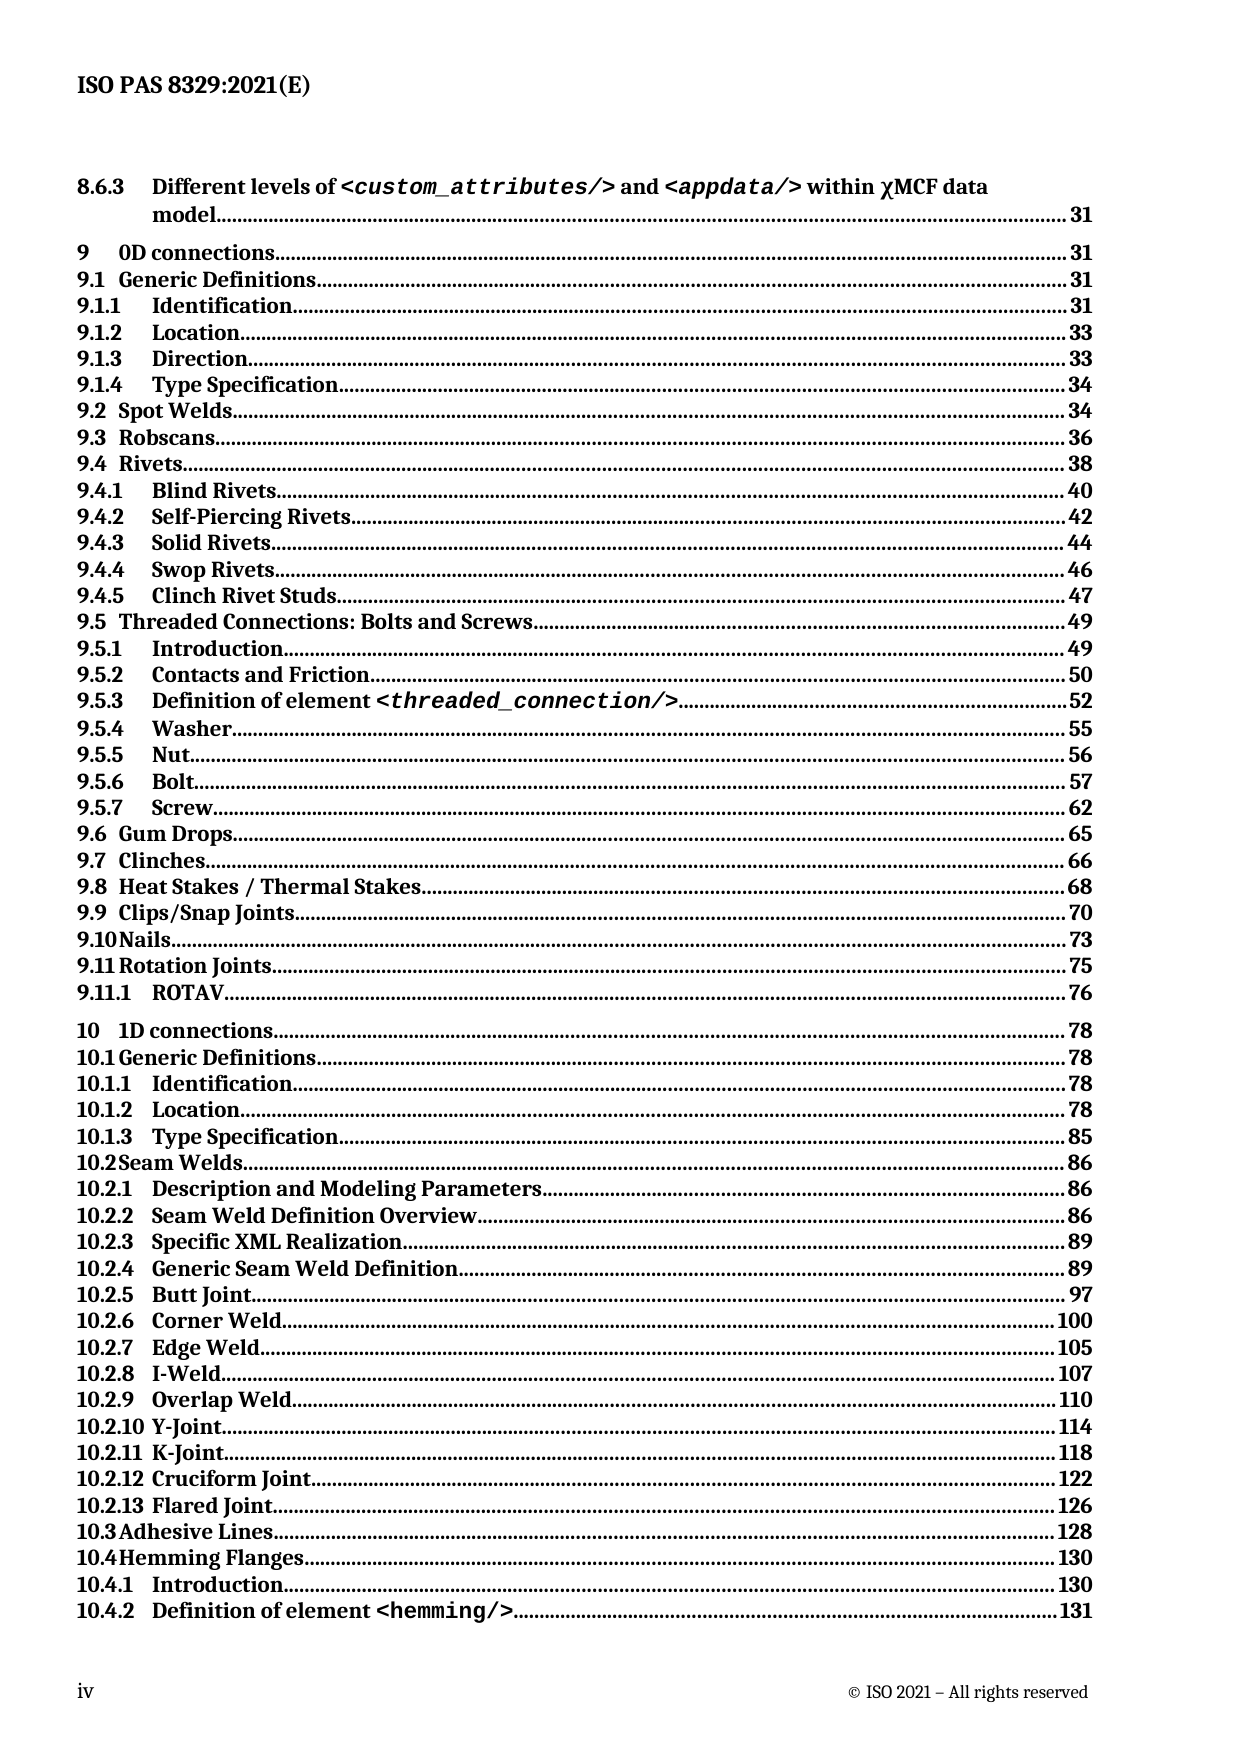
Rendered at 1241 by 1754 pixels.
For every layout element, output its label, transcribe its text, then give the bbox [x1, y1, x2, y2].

text 10.2.1 Description and Modeling Parameters 86 [77, 1176, 1040, 1203]
text 10.1.2 Location 78 [77, 1097, 1040, 1123]
text 9.10 Nails 73 [77, 927, 1040, 953]
text 9.5.5 Nut 56 [77, 742, 1040, 768]
text 10.1.1 Identification 78 [77, 1071, 1040, 1097]
text 9.11 Rotation Joints 75 [77, 953, 1040, 979]
text 9.6 Gum Drops 65 [77, 821, 1040, 847]
text 10.2.5 Butt Joint 97 [77, 1282, 1040, 1308]
text 9.5.1 Introduction 49 [77, 636, 1040, 662]
text 10 1D connections 78 [77, 1018, 1040, 1044]
text 9.4.2 Self-Piercing Rivets 42 [77, 504, 1040, 530]
text 9.4.1 Blind Rivets 40 [77, 477, 1040, 504]
text 9.4 Rivets 38 [77, 451, 1040, 477]
text 10.4.1 Introduction 130 [77, 1572, 1040, 1598]
text 9.2 Spot Welds 34 [77, 398, 1040, 425]
text 9.9 Clips/Snap Joints 70 [77, 900, 1040, 927]
text 9.5.2 Contacts and Friction 50 [77, 662, 1040, 688]
text 9.5.6 Bolt 57 [77, 768, 1040, 795]
text 10.2.3 Specific XML Realization 89 [77, 1229, 1040, 1255]
text 9.11.1 ROTAV 76 [77, 979, 1040, 1006]
text 9.1.4 Type Specification 34 [77, 372, 1040, 398]
text 9.4.3 Solid Rivets 44 [77, 530, 1040, 556]
text 10.2.7 Edge Weld 105 [77, 1334, 1040, 1361]
text 9.5.4 Washer 55 [77, 716, 1040, 742]
text 9.5.3 Definition of element <threaded_connection/> 52 [77, 688, 1040, 716]
text 9 0D connections 31 [77, 240, 1040, 267]
text 9.1.3 Direction 33 [77, 346, 1040, 372]
text 9.3 Robscans 36 [77, 425, 1040, 451]
text 10.4 Hemming Flanges 130 [77, 1545, 1040, 1572]
text 10.2.12 Cruciform Joint 122 [77, 1466, 1040, 1492]
text 10.3 Adhesive Lines 128 [77, 1519, 1040, 1545]
text 10.2.6 Corner Weld 100 [77, 1308, 1040, 1334]
text 10.2.2 Seam Weld Definition Overview 86 [77, 1203, 1040, 1229]
text 9.4.5 Clinch Rivet Studs 47 [77, 583, 1040, 609]
text 9.4.4 Swop Rivets 46 [77, 556, 1040, 583]
text 9.1 Generic Definitions 31 [77, 267, 1040, 293]
text 10.1.3 Type Specification 85 [77, 1123, 1040, 1150]
text 10.4.2 Definition of element <hemming/> 131 [77, 1598, 1040, 1625]
text 9.7 Clinches 66 [77, 847, 1040, 874]
text 10.2 Seam Welds 86 [77, 1150, 1040, 1176]
text 9.8 Heat Stakes / Thermal Stakes 68 [77, 874, 1040, 900]
text 10.2.8 I-Weld 107 [77, 1361, 1040, 1387]
text 10.2.11 K-Joint 118 [77, 1440, 1040, 1466]
text 10.1 Generic Definitions 78 [77, 1044, 1040, 1071]
text 8.6.3 Different levels of <custom_attributes/> and <appdata/> within χMCF data model 31 [77, 174, 1040, 228]
text 9.5 Threaded Connections: Bolts and Screws 49 [77, 609, 1040, 636]
text 9.1.2 Location 33 [77, 319, 1040, 346]
text 10.2.10 Y-Joint 114 [77, 1413, 1040, 1440]
text 10.2.13 Flared Joint 126 [77, 1492, 1040, 1519]
text 10.2.9 Overlap Weld 110 [77, 1387, 1040, 1413]
text 10.2.4 Generic Seam Weld Definition 89 [77, 1255, 1040, 1282]
text 9.1.1 Identification 31 [77, 293, 1040, 319]
text 9.5.7 Screw 62 [77, 795, 1040, 821]
